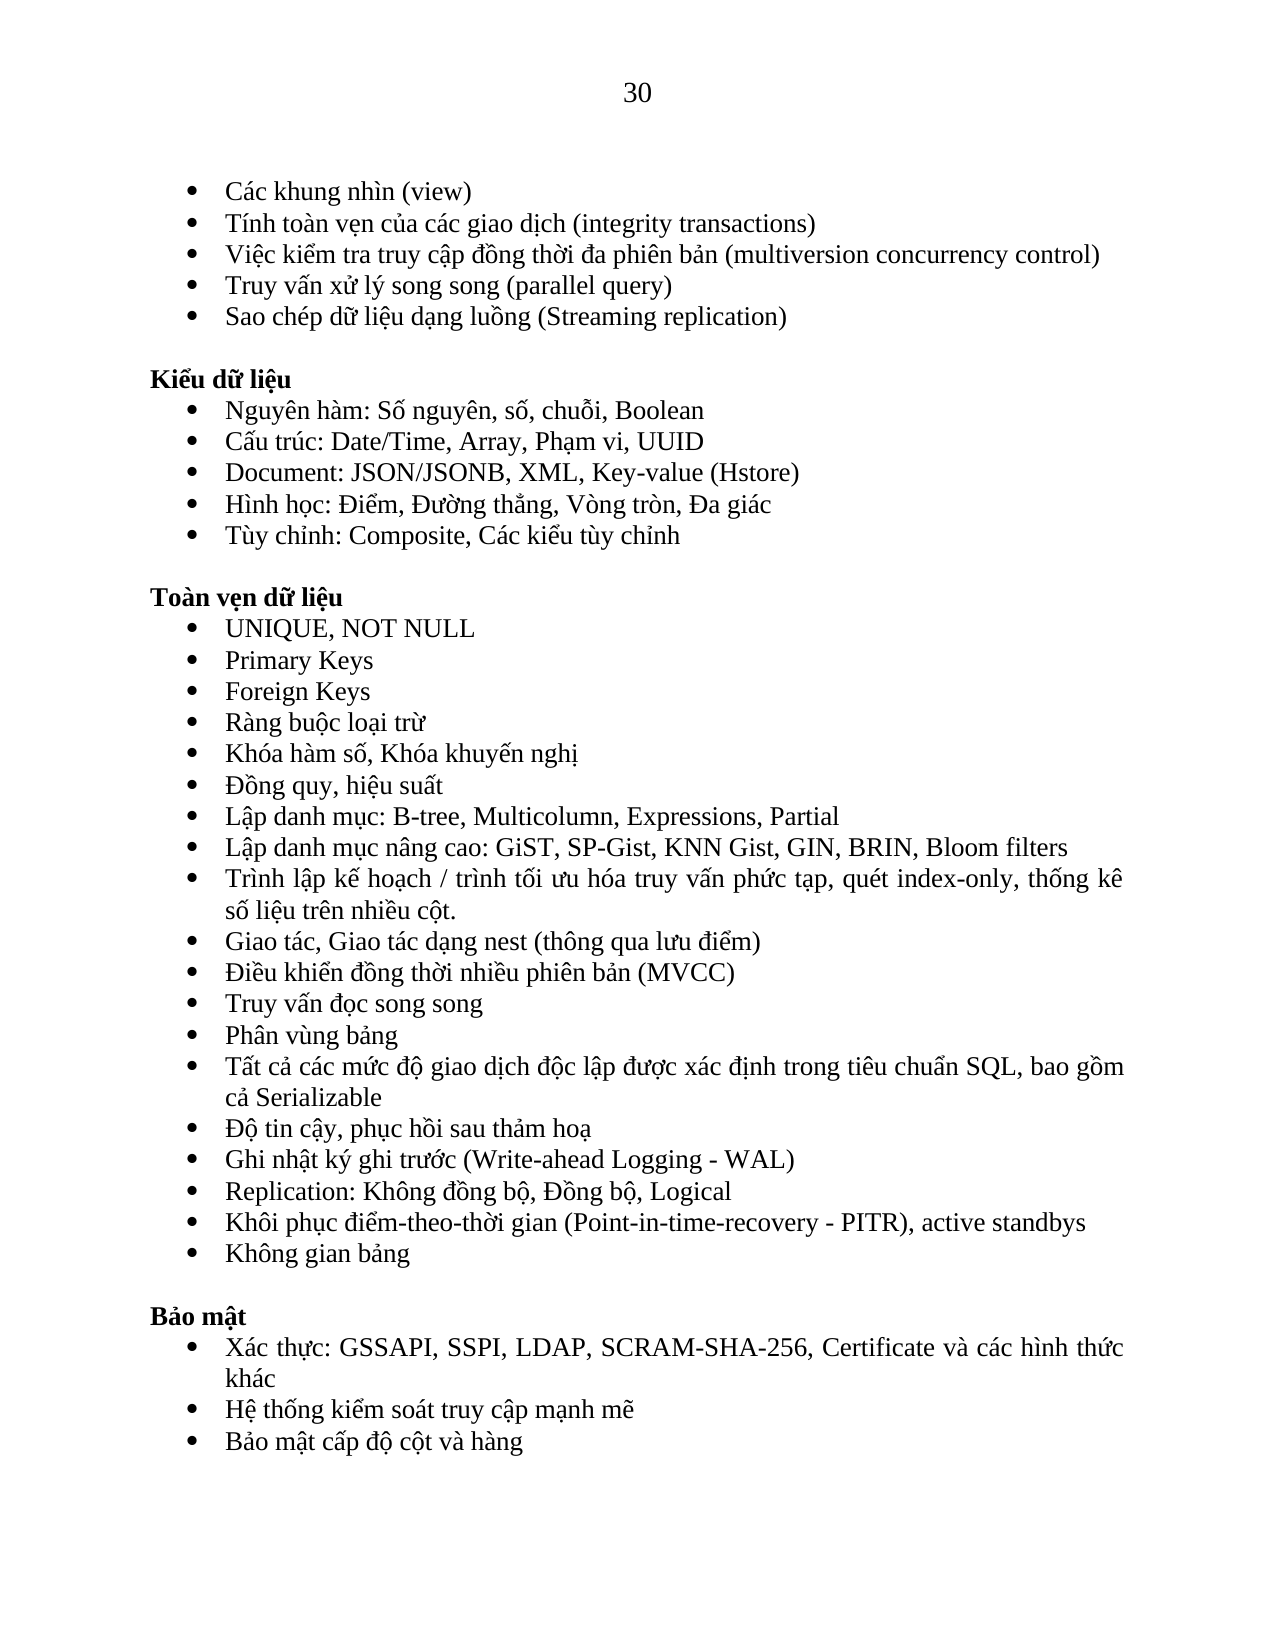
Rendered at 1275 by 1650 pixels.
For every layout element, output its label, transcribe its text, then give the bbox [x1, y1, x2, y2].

list Tùy chỉnh: Composite, Các kiểu tùy chỉnh [187, 519, 1125, 550]
list Việc kiểm tra truy cập đồng thời đa phiên bản (multiversion concurrency control) [187, 238, 1125, 269]
list Khôi phục điểm-theo-thời gian (Point-in-time-recovery - PITR), active standbys [187, 1206, 1125, 1237]
list Truy vấn xử lý song song (parallel query) [187, 269, 1125, 301]
list Điều khiển đồng thời nhiều phiên bản (MVCC) [187, 956, 1125, 987]
list Nguyên hàm: Số nguyên, số, chuỗi, Boolean [187, 394, 1125, 425]
list Lập danh mục nâng cao: GiST, SP-Gist, KNN Gist, GIN, BRIN, Bloom filters [187, 831, 1125, 863]
list Cấu trúc: Date/Time, Array, Phạm vi, UUID [187, 425, 1125, 457]
list Tất cả các mức độ giao dịch độc lập được xác định trong tiêu chuẩn SQL, bao gồm cả Serializable [187, 1050, 1125, 1112]
list Ràng buộc loại trừ [187, 706, 1125, 738]
list Bảo mật cấp độ cột và hàng [187, 1424, 1125, 1456]
list Truy vấn đọc song song [187, 987, 1125, 1019]
list Khóa hàm số, Khóa khuyến nghị [187, 738, 1125, 769]
list Giao tác, Giao tác dạng nest (thông qua lưu điểm) [187, 925, 1125, 956]
list Xác thực: GSSAPI, SSPI, LDAP, SCRAM-SHA-256, Certificate và các hình thức khác [187, 1331, 1125, 1393]
list Hệ thống kiểm soát truy cập mạnh mẽ [187, 1393, 1125, 1424]
list Trình lập kế hoạch / trình tối ưu hóa truy vấn phức tạp, quét index-only, thống kê số liệu trên nhiều cột. [187, 863, 1125, 925]
list Không gian bảng [187, 1237, 1125, 1269]
list Phân vùng bảng [187, 1019, 1125, 1050]
list UNIQUE, NOT NULL [187, 613, 1125, 644]
text Kiểu dữ liệu [150, 363, 1125, 394]
list Hình học: Điểm, Đường thẳng, Vòng tròn, Đa giác [187, 488, 1125, 519]
list Replication: Không đồng bộ, Đồng bộ, Logical [187, 1175, 1125, 1206]
list Ghi nhật ký ghi trước (Write-ahead Logging - WAL) [187, 1144, 1125, 1175]
list Primary Keys [187, 644, 1125, 675]
list Độ tin cậy, phục hồi sau thảm hoạ [187, 1112, 1125, 1144]
list Đồng quy, hiệu suất [187, 769, 1125, 800]
list Các khung nhìn (view) [187, 176, 1125, 207]
list Lập danh mục: B-tree, Multicolumn, Expressions, Partial [187, 800, 1125, 831]
list Tính toàn vẹn của các giao dịch (integrity transactions) [187, 207, 1125, 238]
text Toàn vẹn dữ liệu [150, 581, 1125, 613]
list Sao chép dữ liệu dạng luồng (Streaming replication) [187, 301, 1125, 332]
text Bảo mật [150, 1300, 1125, 1331]
list Foreign Keys [187, 675, 1125, 706]
list Document: JSON/JSONB, XML, Key-value (Hstore) [187, 457, 1125, 488]
